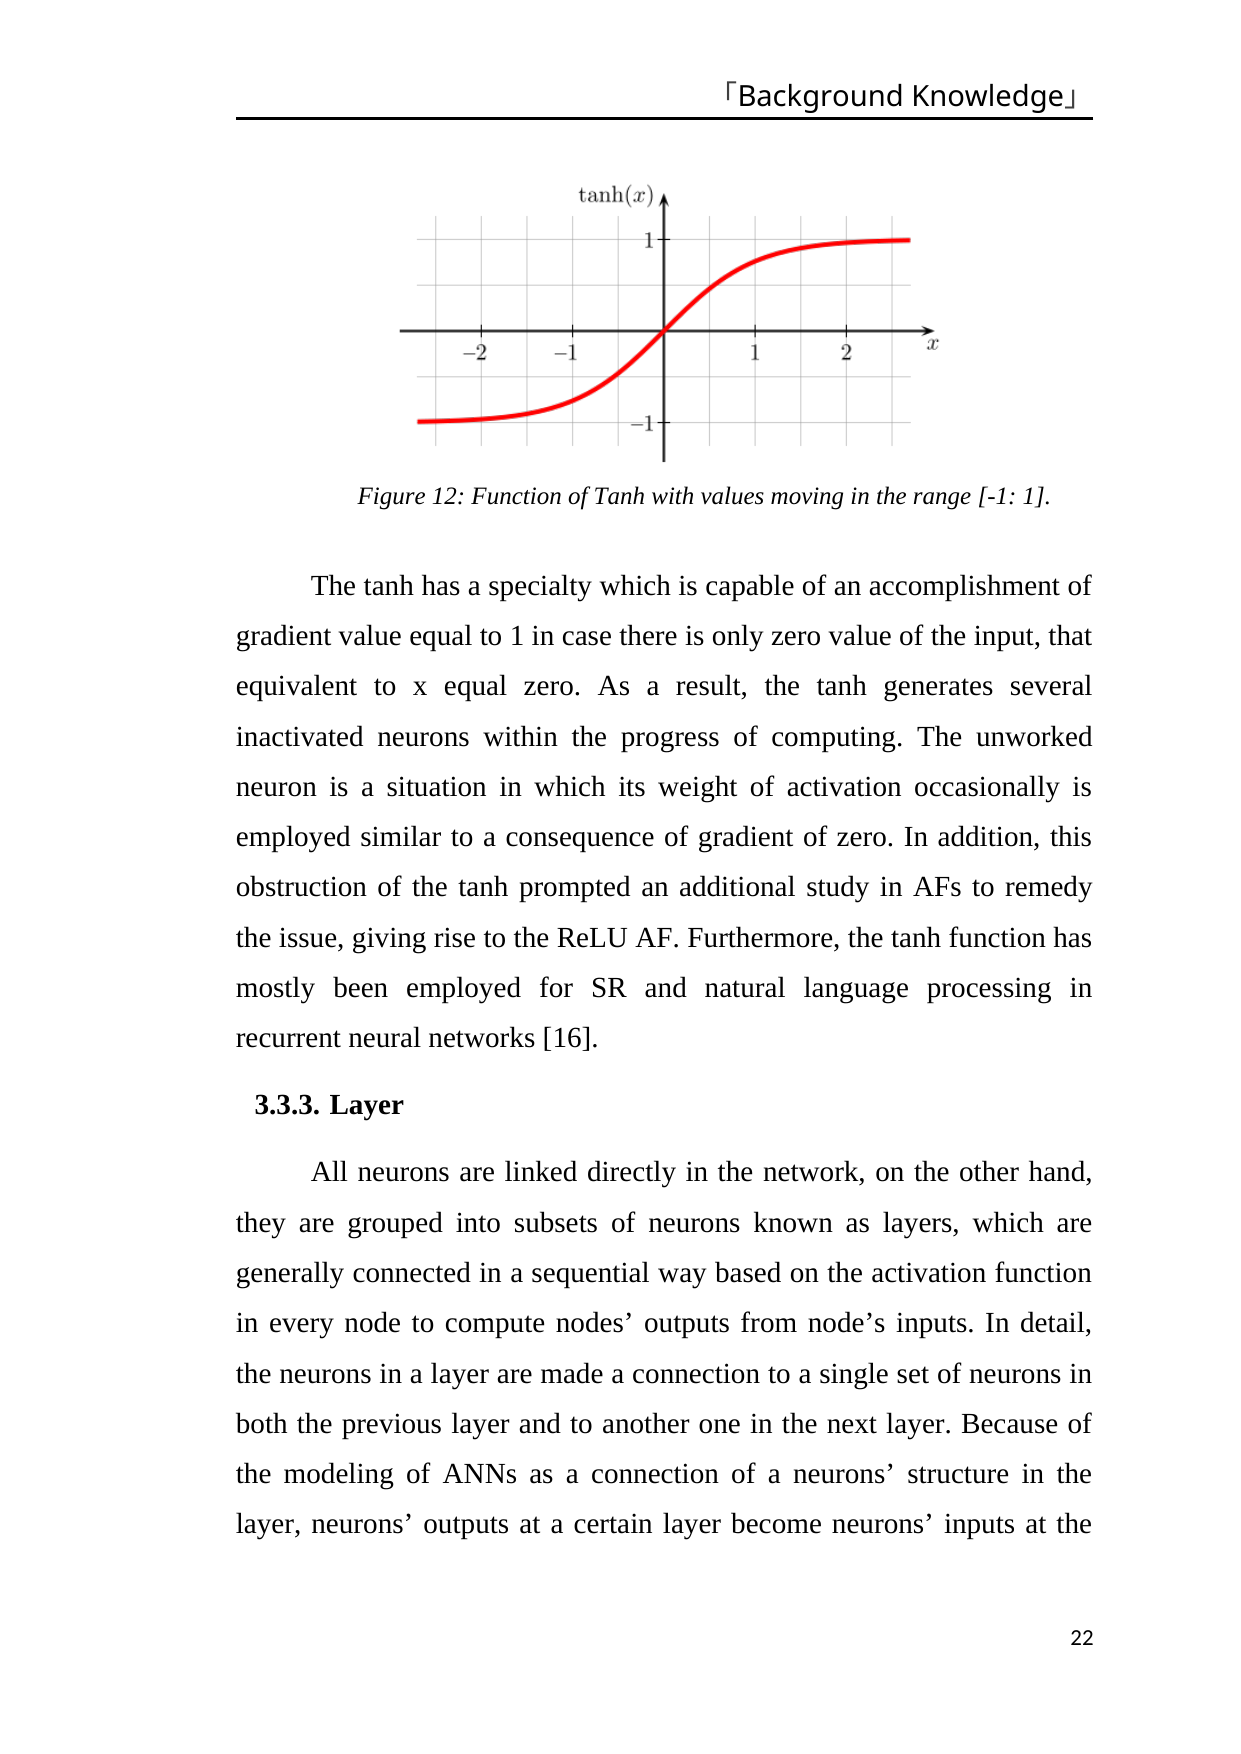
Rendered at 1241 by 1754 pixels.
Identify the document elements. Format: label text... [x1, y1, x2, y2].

subtitle Layer [254, 1087, 1093, 1121]
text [236, 1154, 1093, 1540]
picture [385, 177, 944, 468]
text The tanh has a specialty which is capable of an accomplishment of gradient value equal to 1 in case there is only zero value of the input, that equivalent to x equal zero. As a result, the tanh generates several inactivated neurons within the progress of computing. The unworked neuron is a situation in which its weight of activation occasionally is employed similar to a consequence of gradient of zero. In addition, this obstruction of the tanh prompted an additional study in AFs to remedy the issue, giving rise to the ReLU AF. Furthermore, the tanh function has mostly been employed for SR and natural language processing in recurrent neural networks [16]. [236, 568, 1093, 1054]
text Figure 12: Function of Tanh with values moving in the range [-1: 1]. [357, 481, 1051, 510]
